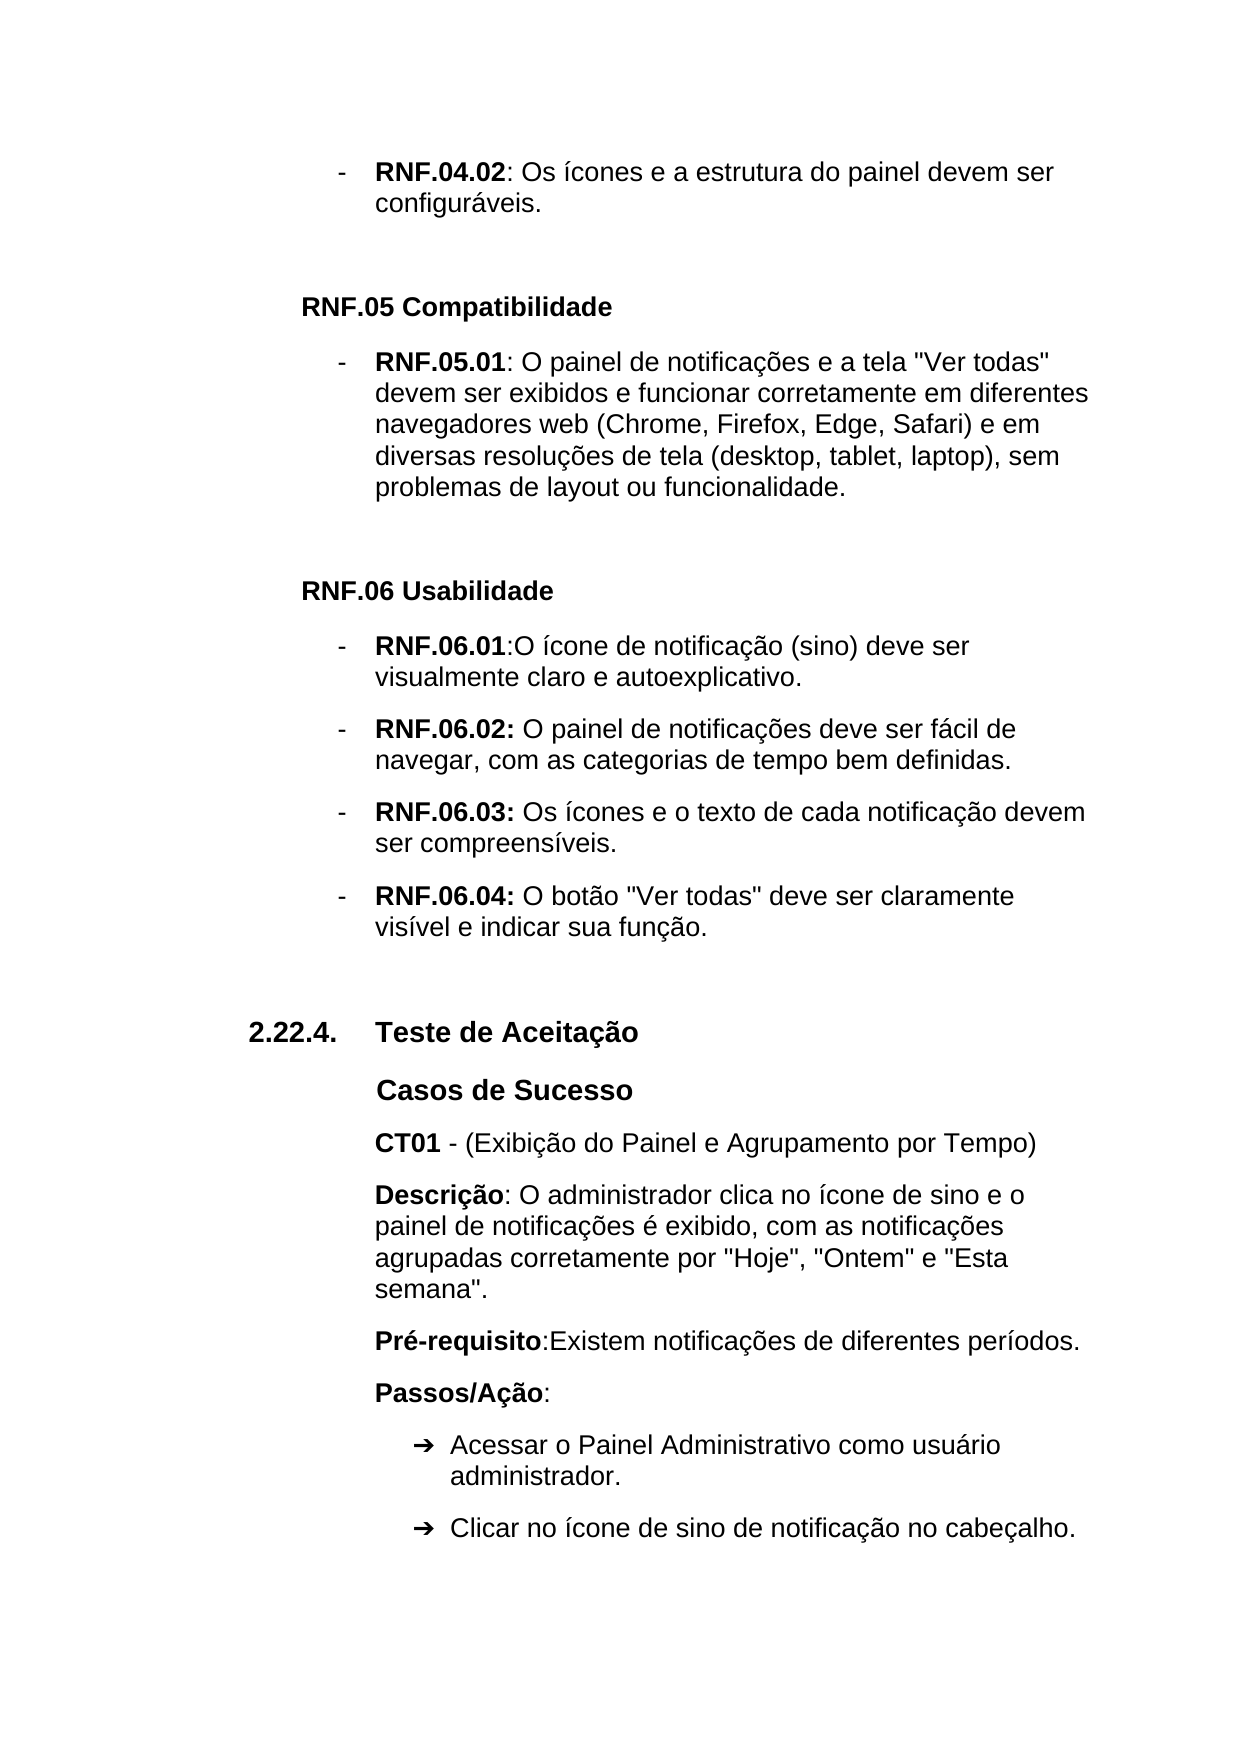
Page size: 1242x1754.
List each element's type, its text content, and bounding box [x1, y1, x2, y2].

text RNF.05 Compatibilidade [301, 291, 1093, 322]
text RNF.06 Usabilidade [301, 575, 1093, 606]
list Clicar no ícone de sino de notificação no cabeçalho. [412, 1512, 1093, 1544]
text Pré-requisito:Existem notificações de diferentes períodos. [374, 1325, 1093, 1356]
list Acessar o Painel Administrativo como usuário administrador. [412, 1429, 1093, 1492]
list RNF.06.04: O botão "Ver todas" deve ser claramente visível e indicar sua função. [337, 879, 1093, 942]
text Passos/Ação: [374, 1377, 1093, 1408]
list Teste de Aceitação [337, 1015, 1093, 1048]
list RNF.06.02: O painel de notificações deve ser fácil de navegar, com as categorias de tempo bem definidas. [337, 713, 1093, 775]
subtitle Casos de Sucesso [376, 1073, 1093, 1106]
list RNF.06.01:O ícone de notificação (sino) deve ser visualmente claro e autoexplicativo. [337, 629, 1093, 692]
list RNF.04.02: Os ícones e a estrutura do painel devem ser configuráveis. [337, 156, 1093, 218]
text Descrição: O administrador clica no ícone de sino e o painel de notificações é exibido, com as notificações agrupadas corretamente por "Hoje", "Ontem" e "Esta semana". [374, 1179, 1093, 1304]
text CT01 - (Exibição do Painel e Agrupamento por Tempo) [374, 1127, 1093, 1158]
list RNF.06.03: Os ícones e o texto de cada notificação devem ser compreensíveis. [337, 796, 1093, 859]
list RNF.05.01: O painel de notificações e a tela "Ver todas" devem ser exibidos e funcionar corretamente em diferentes navegadores web (Chrome, Firefox, Edge, Safari) e em diversas resoluções de tela (desktop, tablet, laptop), sem problemas de layout ou funcionalidade. [337, 346, 1093, 502]
